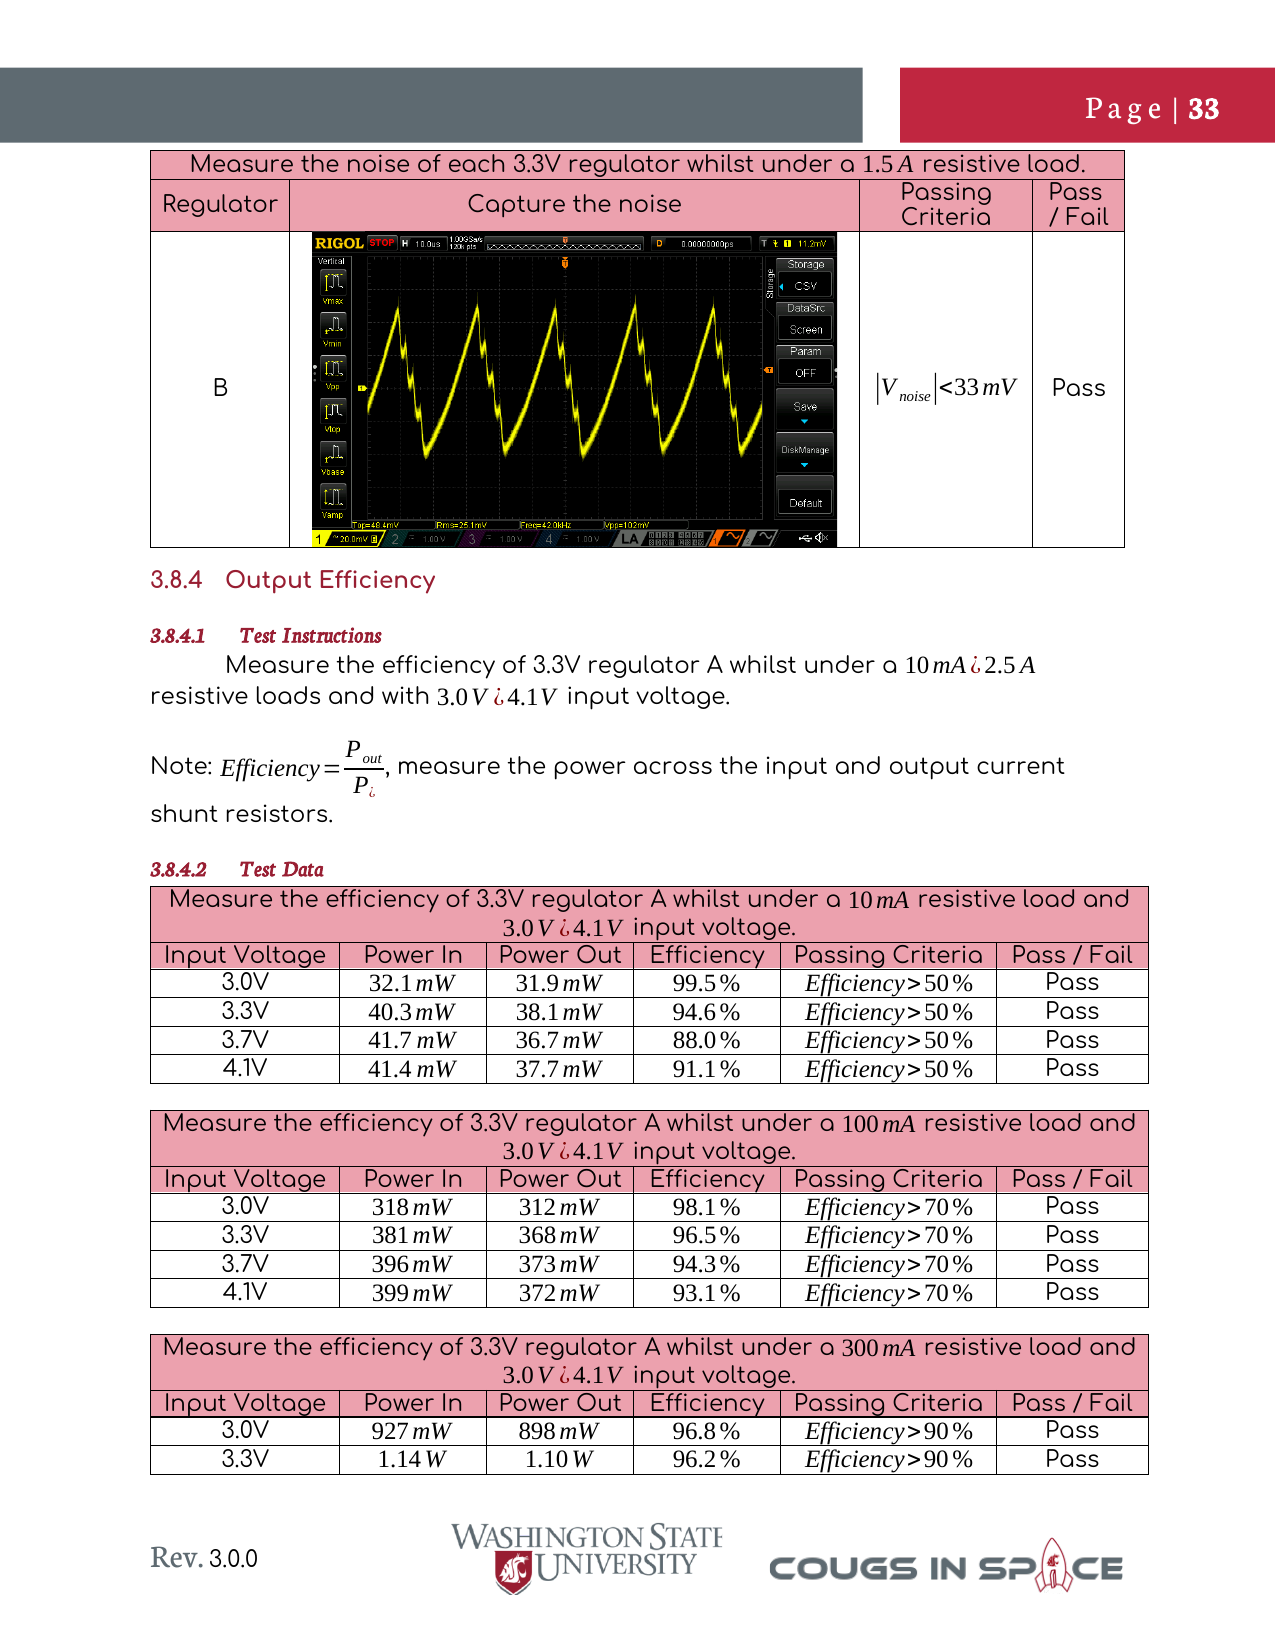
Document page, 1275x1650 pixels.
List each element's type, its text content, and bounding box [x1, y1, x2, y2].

table_cell [487, 998, 633, 1026]
table_cell Pass [997, 1251, 1148, 1278]
table_cell [340, 1194, 486, 1221]
table_cell Power Out [487, 1391, 633, 1416]
table_cell [634, 1027, 780, 1054]
table_cell [634, 998, 780, 1026]
table_cell [487, 1279, 633, 1307]
table_cell [290, 232, 312, 547]
table_cell Passing Criteria [781, 1391, 996, 1416]
table_cell [487, 1055, 633, 1083]
table_cell 4.1V [151, 1279, 339, 1307]
table_cell [634, 1251, 780, 1278]
table_cell Pass / Fail [1033, 180, 1124, 231]
table_cell Pass [997, 970, 1148, 997]
picture [312, 231, 838, 547]
table_cell [634, 970, 780, 997]
table_cell Pass [1033, 232, 1124, 547]
table_cell Power Out [487, 943, 633, 968]
table_cell 3.7V [151, 1251, 339, 1278]
table_cell [340, 1027, 486, 1054]
table_cell Passing Criteria [781, 943, 996, 968]
table_cell 3.0V [151, 970, 339, 997]
table_cell 3.0V [151, 1194, 339, 1221]
table_cell [634, 1222, 780, 1250]
picture [769, 1537, 1123, 1594]
table_cell 3.3V [151, 1222, 339, 1250]
table_cell [487, 1251, 633, 1278]
subtitle Output Efficiency [150, 569, 1125, 594]
table_cell [781, 1418, 996, 1445]
table_cell [781, 1055, 996, 1083]
table_cell [340, 970, 486, 997]
table_cell [838, 232, 859, 547]
table_cell [487, 1222, 633, 1250]
table_cell Input Voltage [151, 943, 339, 968]
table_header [151, 1335, 1148, 1390]
table_cell Power In [340, 1167, 486, 1192]
table_cell [487, 1027, 633, 1054]
table_cell 3.0V [151, 1418, 339, 1445]
table_cell [340, 1446, 486, 1474]
table_cell Passing Criteria [860, 180, 1032, 231]
table_cell [634, 1279, 780, 1307]
text Note: , measure the power across the input and output current shunt resistors. [150, 736, 1125, 828]
table_cell [340, 1418, 486, 1445]
table_cell [634, 1194, 780, 1221]
table_cell Pass [997, 1446, 1148, 1474]
table_cell [340, 1222, 486, 1250]
table_cell 3.3V [151, 998, 339, 1026]
table_cell Pass / Fail [997, 1391, 1148, 1416]
table_cell Pass / Fail [997, 1167, 1148, 1192]
table_cell [340, 1251, 486, 1278]
table_cell [487, 1194, 633, 1221]
table_cell Pass [997, 1055, 1148, 1083]
table_cell [781, 998, 996, 1026]
table_cell Efficiency [634, 943, 780, 968]
table_cell B [151, 232, 289, 547]
table_cell Efficiency [634, 1167, 780, 1192]
table_cell Pass [997, 1194, 1148, 1221]
table_cell [634, 1446, 780, 1474]
table_header Measure the efficiency of 3.3V regulator A whilst under a resistive load and input voltage. [151, 887, 1148, 942]
table_cell Power Out [487, 1167, 633, 1192]
subtitle Test Instructions [150, 619, 1125, 648]
picture [450, 1522, 723, 1595]
table_cell [340, 1055, 486, 1083]
table_cell 3.3V [151, 1446, 339, 1474]
table_cell [340, 998, 486, 1026]
table_cell [781, 1279, 996, 1307]
table_cell [781, 1027, 996, 1054]
table_cell [634, 1418, 780, 1445]
table_cell [634, 1055, 780, 1083]
table_cell Pass [997, 998, 1148, 1026]
table_cell 4.1V [151, 1055, 339, 1083]
table_cell [860, 232, 1032, 547]
table_cell Pass [997, 1027, 1148, 1054]
table_cell Regulator [151, 180, 289, 231]
table_cell [340, 1279, 486, 1307]
table_cell [781, 970, 996, 997]
table_cell Pass / Fail [997, 943, 1148, 968]
text Measure the efficiency of 3.3V regulator A whilst under a resistive loads and with input voltage. [150, 652, 1125, 711]
table_cell 3.7V [151, 1027, 339, 1054]
table_cell Power In [340, 943, 486, 968]
table_cell Input Voltage [151, 1167, 339, 1192]
table_cell [781, 1251, 996, 1278]
table_cell Passing Criteria [781, 1167, 996, 1192]
table_cell [487, 1418, 633, 1445]
table_cell Pass [997, 1418, 1148, 1445]
table_cell [781, 1446, 996, 1474]
table_header Measure the efficiency of 3.3V regulator A whilst under a resistive load and input voltage. [151, 1111, 1148, 1166]
table_cell [487, 970, 633, 997]
table_cell Efficiency [634, 1391, 780, 1416]
table_cell Power In [340, 1391, 486, 1416]
table_cell [487, 1446, 633, 1474]
table_cell Input Voltage [151, 1391, 339, 1416]
subtitle Test Data [150, 852, 1125, 881]
table_header Measure the noise of each 3.3V regulator whilst under a resistive load. [151, 151, 1124, 179]
table_cell Pass [997, 1222, 1148, 1250]
table_cell Capture the noise [290, 180, 859, 231]
table_cell [781, 1222, 996, 1250]
table_cell Pass [997, 1279, 1148, 1307]
table_cell [781, 1194, 996, 1221]
